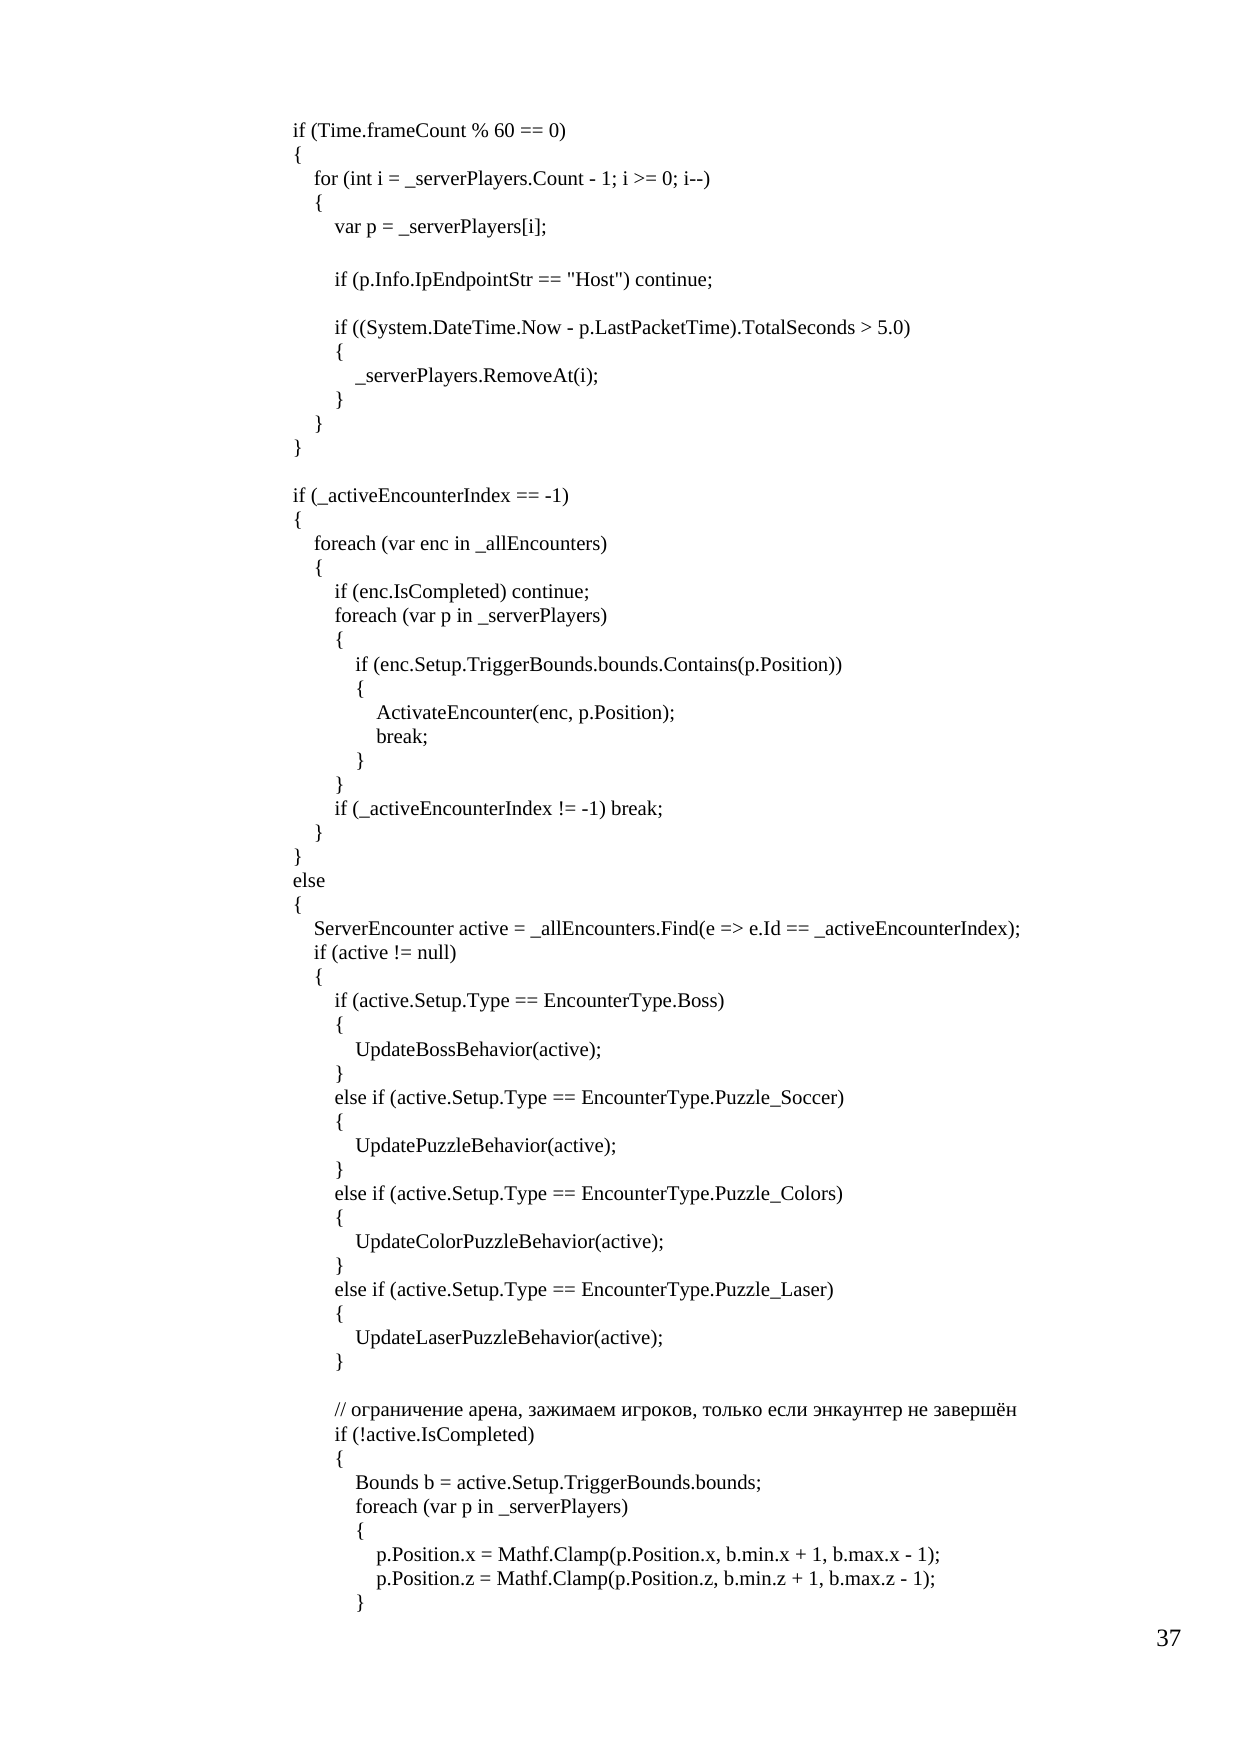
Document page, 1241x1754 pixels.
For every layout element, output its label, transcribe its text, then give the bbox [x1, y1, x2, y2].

text { [177, 1012, 1181, 1036]
text else [177, 868, 1181, 892]
text { [177, 1205, 1181, 1229]
text { [177, 892, 1181, 916]
text } [177, 1253, 1181, 1277]
text if (!active.IsCompleted) [177, 1421, 1181, 1446]
text } [177, 820, 1181, 844]
text if (_activeEncounterIndex == -1) [177, 483, 1181, 507]
text Bounds b = active.Setup.TriggerBounds.bounds; [177, 1469, 1181, 1494]
text { [177, 627, 1181, 651]
text } [177, 772, 1181, 796]
text if (active.Setup.Type == EncounterType.Boss) [177, 988, 1181, 1012]
text UpdateLaserPuzzleBehavior(active); [177, 1325, 1181, 1349]
text } [177, 435, 1181, 459]
text if (enc.Setup.TriggerBounds.bounds.Contains(p.Position)) [177, 651, 1181, 676]
text break; [177, 724, 1181, 748]
text } [177, 387, 1181, 411]
text } [177, 1157, 1181, 1181]
text if (p.Info.IpEndpointStr == "Host") continue; [177, 266, 1181, 291]
text { [177, 1301, 1181, 1325]
text UpdatePuzzleBehavior(active); [177, 1133, 1181, 1157]
text } [177, 1590, 1181, 1614]
text UpdateBossBehavior(active); [177, 1036, 1181, 1061]
text ActivateEncounter(enc, p.Position); [177, 699, 1181, 724]
text if (active != null) [177, 940, 1181, 964]
text } [177, 411, 1181, 435]
text else if (active.Setup.Type == EncounterType.Puzzle_Soccer) [177, 1084, 1181, 1109]
text { [177, 555, 1181, 579]
text { [177, 1518, 1181, 1542]
text for (int i = _serverPlayers.Count - 1; i >= 0; i--) [177, 166, 1181, 190]
text UpdateColorPuzzleBehavior(active); [177, 1229, 1181, 1253]
text foreach (var p in _serverPlayers) [177, 1494, 1181, 1518]
text ServerEncounter active = _allEncounters.Find(e => e.Id == _activeEncounterIndex); [177, 916, 1181, 940]
text } [177, 1349, 1181, 1373]
text if (enc.IsCompleted) continue; [177, 579, 1181, 603]
text if (_activeEncounterIndex != -1) break; [177, 796, 1181, 820]
text // ограничение арена, зажимаем игроков, только если энкаунтер не завершён [177, 1397, 1181, 1421]
text { [177, 964, 1181, 988]
text else if (active.Setup.Type == EncounterType.Puzzle_Colors) [177, 1181, 1181, 1205]
text p.Position.x = Mathf.Clamp(p.Position.x, b.min.x + 1, b.max.x - 1); [177, 1542, 1181, 1566]
text if ((System.DateTime.Now - p.LastPacketTime).TotalSeconds > 5.0) [177, 314, 1181, 339]
text else if (active.Setup.Type == EncounterType.Puzzle_Laser) [177, 1277, 1181, 1301]
text if (Time.frameCount % 60 == 0) [177, 118, 1181, 142]
text { [177, 507, 1181, 531]
text } [177, 1061, 1181, 1084]
text _serverPlayers.RemoveAt(i); [177, 363, 1181, 387]
text { [177, 339, 1181, 363]
text } [177, 844, 1181, 868]
text foreach (var p in _serverPlayers) [177, 603, 1181, 627]
text p.Position.z = Mathf.Clamp(p.Position.z, b.min.z + 1, b.max.z - 1); [177, 1566, 1181, 1590]
text { [177, 676, 1181, 699]
text { [177, 142, 1181, 166]
text var p = _serverPlayers[i]; [177, 214, 1181, 238]
text { [177, 1446, 1181, 1469]
text } [177, 748, 1181, 772]
text { [177, 1109, 1181, 1133]
text foreach (var enc in _allEncounters) [177, 531, 1181, 555]
text { [177, 190, 1181, 214]
